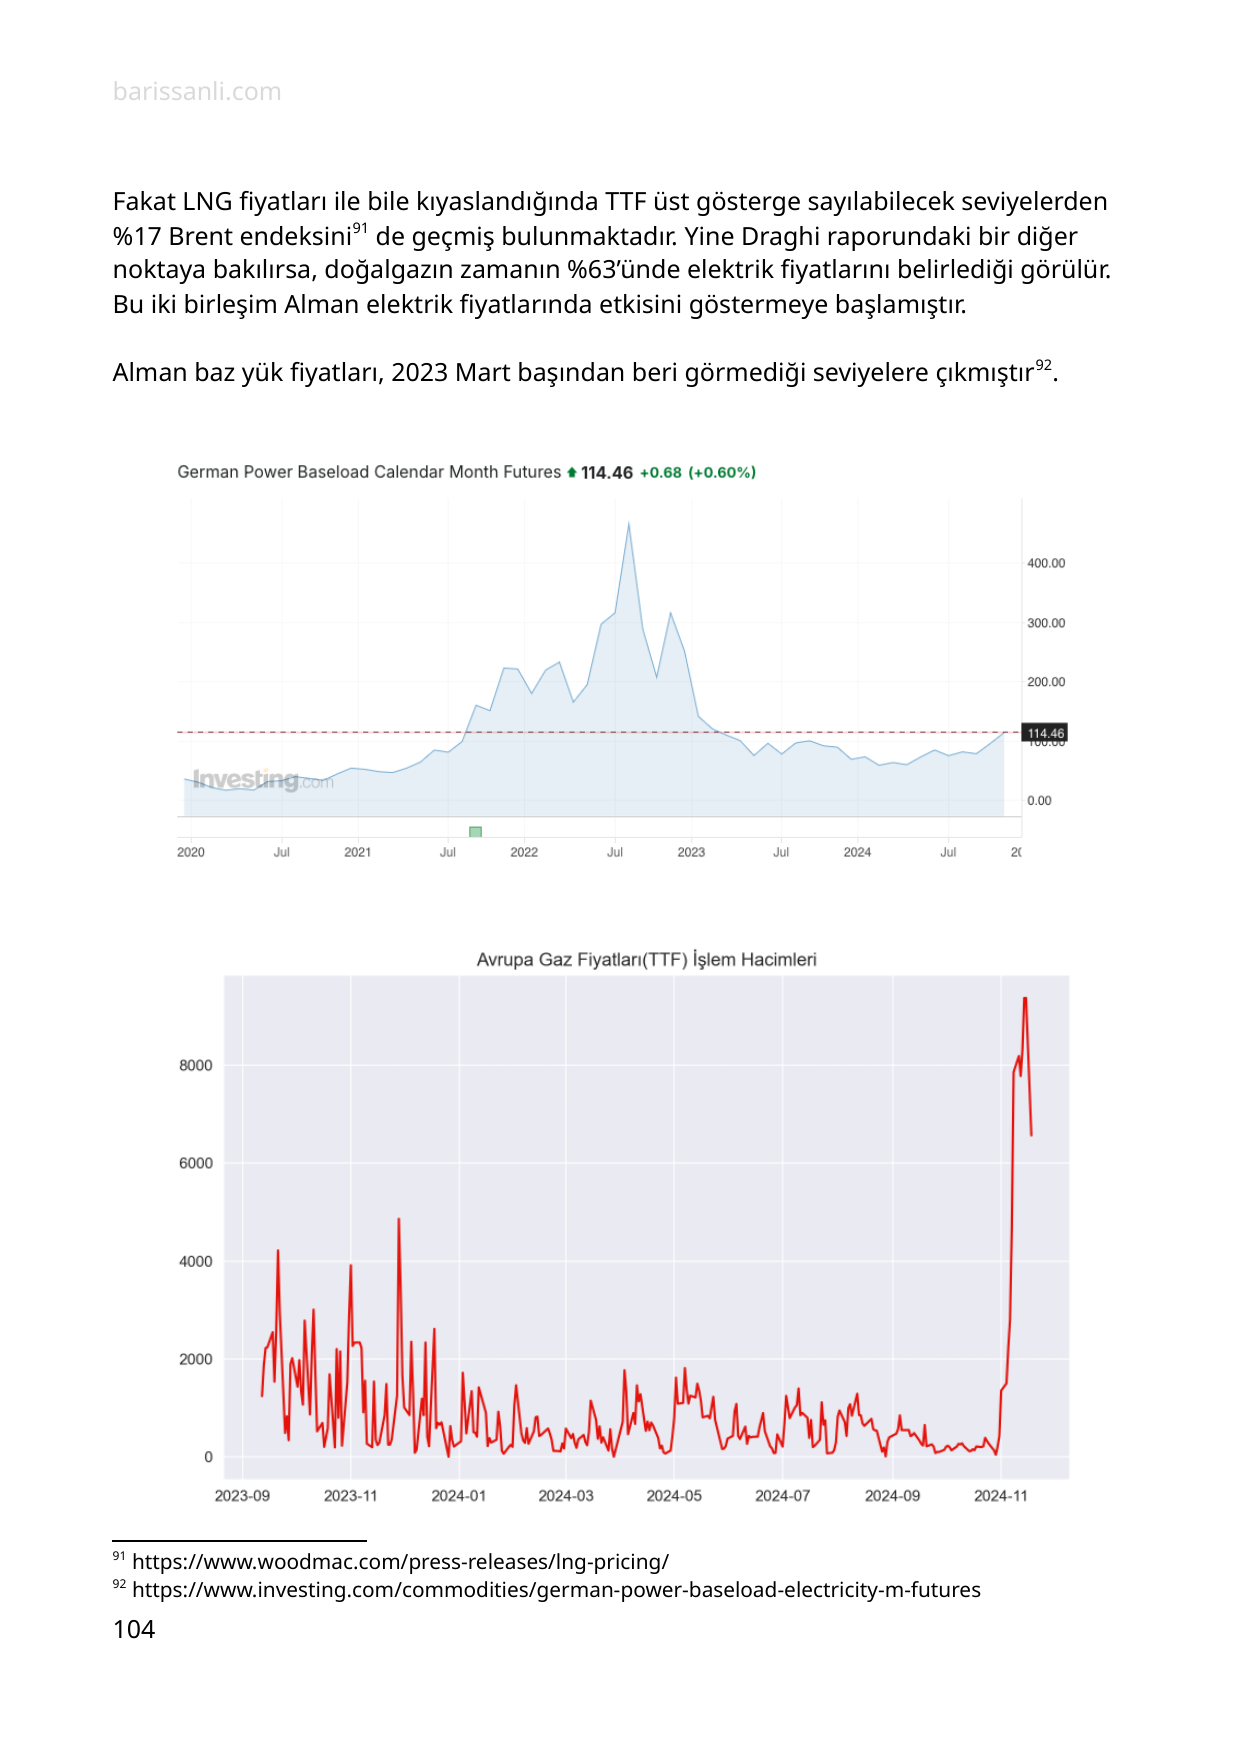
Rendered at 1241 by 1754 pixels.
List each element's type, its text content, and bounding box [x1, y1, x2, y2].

text Fakat LNG fiyatları ile bile kıyaslandığında TTF üst gösterge sayılabilecek seviyelerden %17 Brent endeksini de geçmiş bulunmaktadır. Yine Draghi raporundaki bir diğer noktaya bakılırsa, doğalgazın zamanın %63’ünde elektrik fiyatlarını belirlediği görülür. Bu iki birleşim Alman elektrik fiyatlarında etkisini göstermeye başlamıştır. [112, 184, 1128, 320]
picture [146, 938, 1095, 1518]
picture [167, 456, 1073, 871]
text Alman baz yük fiyatları, 2023 Mart başından beri görmediği seviyelere çıkmıştır. [112, 354, 1128, 388]
